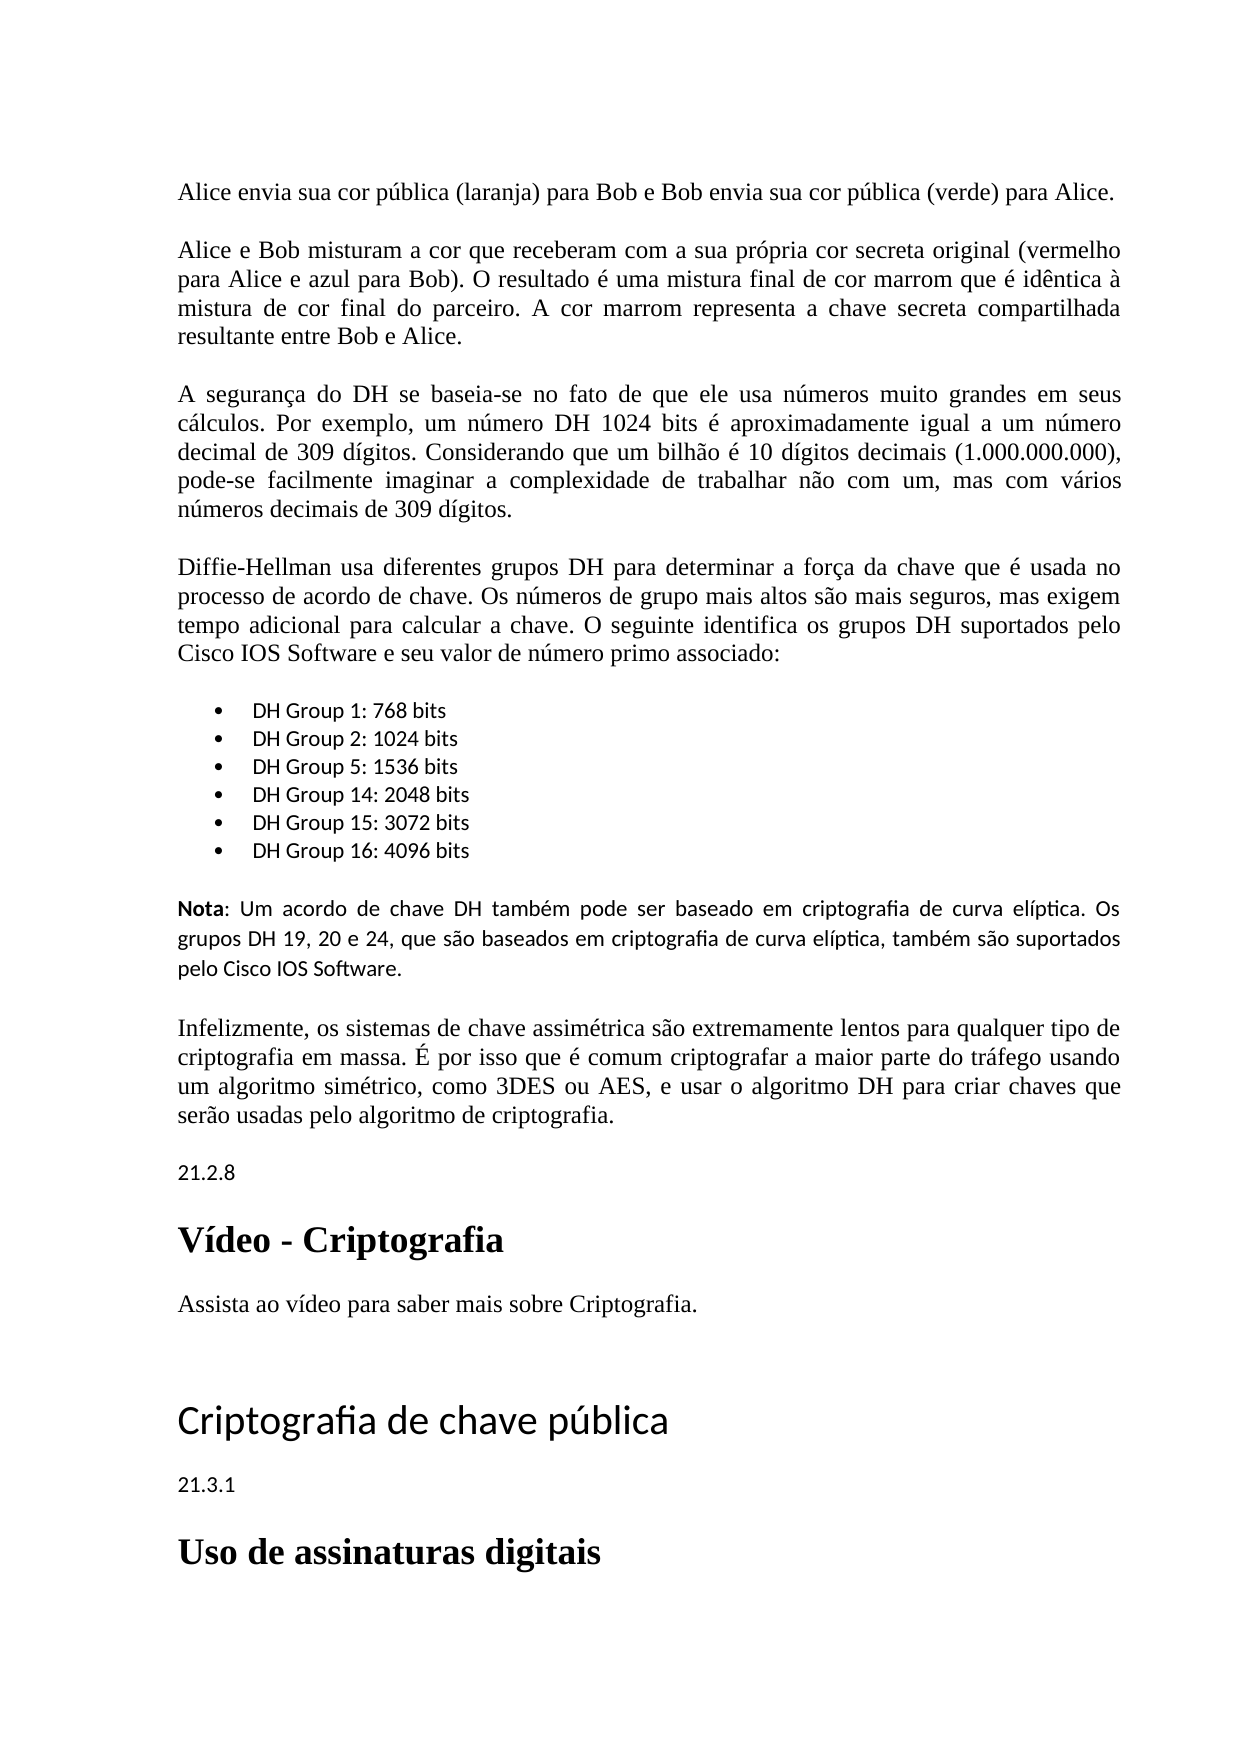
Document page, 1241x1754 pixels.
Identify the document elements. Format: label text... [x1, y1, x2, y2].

text Assista ao vídeo para saber mais sobre Criptografia. [177, 1289, 1122, 1318]
list DH Group 15: 3072 bits [215, 808, 1122, 836]
subtitle Vídeo - Criptografia [177, 1217, 1122, 1260]
text A segurança do DH se baseia-se no fato de que ele usa números muito grandes em seus cálculos. Por exemplo, um número DH 1024 bits é aproximadamente igual a um número decimal de 309 dígitos. Considerando que um bilhão é 10 dígitos decimais (1.000.000.000), pode-se facilmente imaginar a complexidade de trabalhar não com um, mas com vários números decimais de 309 dígitos. [177, 379, 1122, 523]
text 21.2.8 [177, 1158, 1122, 1186]
text Diffie-Hellman usa diferentes grupos DH para determinar a força da chave que é usada no processo de acordo de chave. Os números de grupo mais altos são mais seguros, mas exigem tempo adicional para calcular a chave. O seguinte identifica os grupos DH suportados pelo Cisco IOS Software e seu valor de número primo associado: [177, 552, 1122, 667]
text 21.3.1 [177, 1470, 1122, 1498]
list DH Group 1: 768 bits [215, 696, 1122, 724]
text Infelizmente, os sistemas de chave assimétrica são extremamente lentos para qualquer tipo de criptografia em massa. É por isso que é comum criptografar a maior parte do tráfego usando um algoritmo simétrico, como 3DES ou AES, e usar o algoritmo DH para criar chaves que serão usadas pelo algoritmo de criptografia. [177, 1013, 1122, 1128]
text Alice envia sua cor pública (laranja) para Bob e Bob envia sua cor pública (verde) para Alice. [177, 177, 1122, 206]
list DH Group 14: 2048 bits [215, 780, 1122, 808]
subtitle Uso de assinaturas digitais [177, 1530, 1122, 1573]
list DH Group 16: 4096 bits [215, 836, 1122, 864]
text Alice e Bob misturam a cor que receberam com a sua própria cor secreta original (vermelho para Alice e azul para Bob). O resultado é uma mistura final de cor marrom que é idêntica à mistura de cor final do parceiro. A cor marrom representa a chave secreta compartilhada resultante entre Bob e Alice. [177, 235, 1122, 350]
list DH Group 2: 1024 bits [215, 724, 1122, 752]
subtitle Criptografia de chave pública [177, 1394, 1122, 1445]
list DH Group 5: 1536 bits [215, 752, 1122, 780]
text Nota: Um acordo de chave DH também pode ser baseado em criptografia de curva elíptica. Os grupos DH 19, 20 e 24, que são baseados em criptografia de curva elíptica, também são suportados pelo Cisco IOS Software. [177, 894, 1122, 982]
